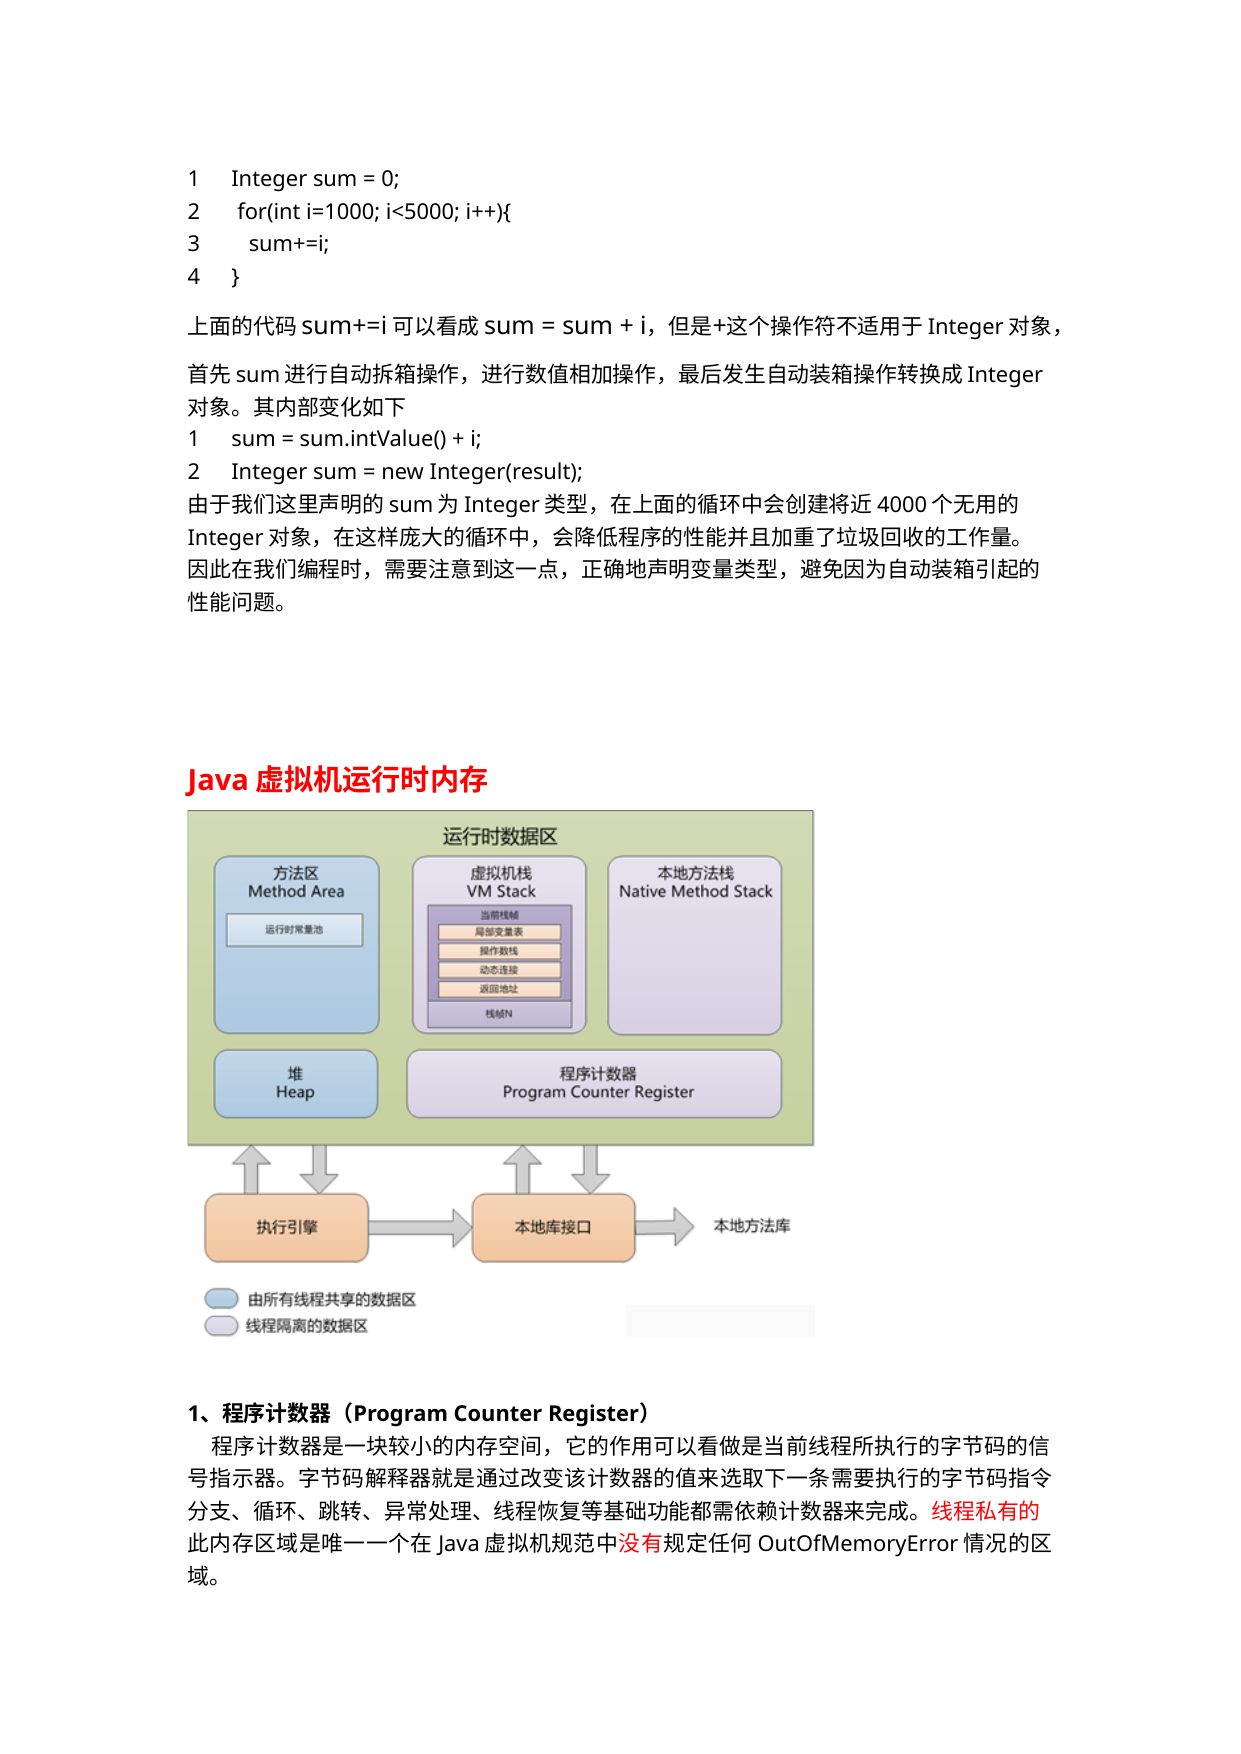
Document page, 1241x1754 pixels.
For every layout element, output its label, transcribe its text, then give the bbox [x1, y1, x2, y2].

text Java虚拟机运行时内存 [187, 746, 1053, 811]
text 上面的代码sum+=i可以看成sum = sum + i，但是+这个操作符不适用于Integer对象，首先sum进行自动拆箱操作，进行数值相加操作，最后发生自动装箱操作转换成Integer对象。其内部变化如下 [187, 292, 1053, 422]
text 此内存区域是唯一一个在Java虚拟机规范中没有规定任何OutOfMemoryError情况的区域。 [187, 1526, 1053, 1591]
text 1、程序计数器（Program Counter Register） [187, 1396, 1053, 1428]
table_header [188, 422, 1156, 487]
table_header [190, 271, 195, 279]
text 由于我们这里声明的sum为Integer类型，在上面的循环中会创建将近4000个无用的Integer对象，在这样庞大的循环中，会降低程序的性能并且加重了垃圾回收的工作量。因此在我们编程时，需要注意到这一点，正确地声明变量类型，避免因为自动装箱引起的性能问题。 [187, 487, 1053, 617]
picture [187, 810, 815, 1337]
text 程序计数器是一块较小的内存空间，它的作用可以看做是当前线程所执行的字节码的信号指示器。字节码解释器就是通过改变该计数器的值来选取下一条需要执行的字节码指令，分支、循环、跳转、异常处理、线程恢复等基础功能都需依赖计数器来完成。线程私有的 [187, 1428, 1053, 1526]
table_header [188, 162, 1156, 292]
